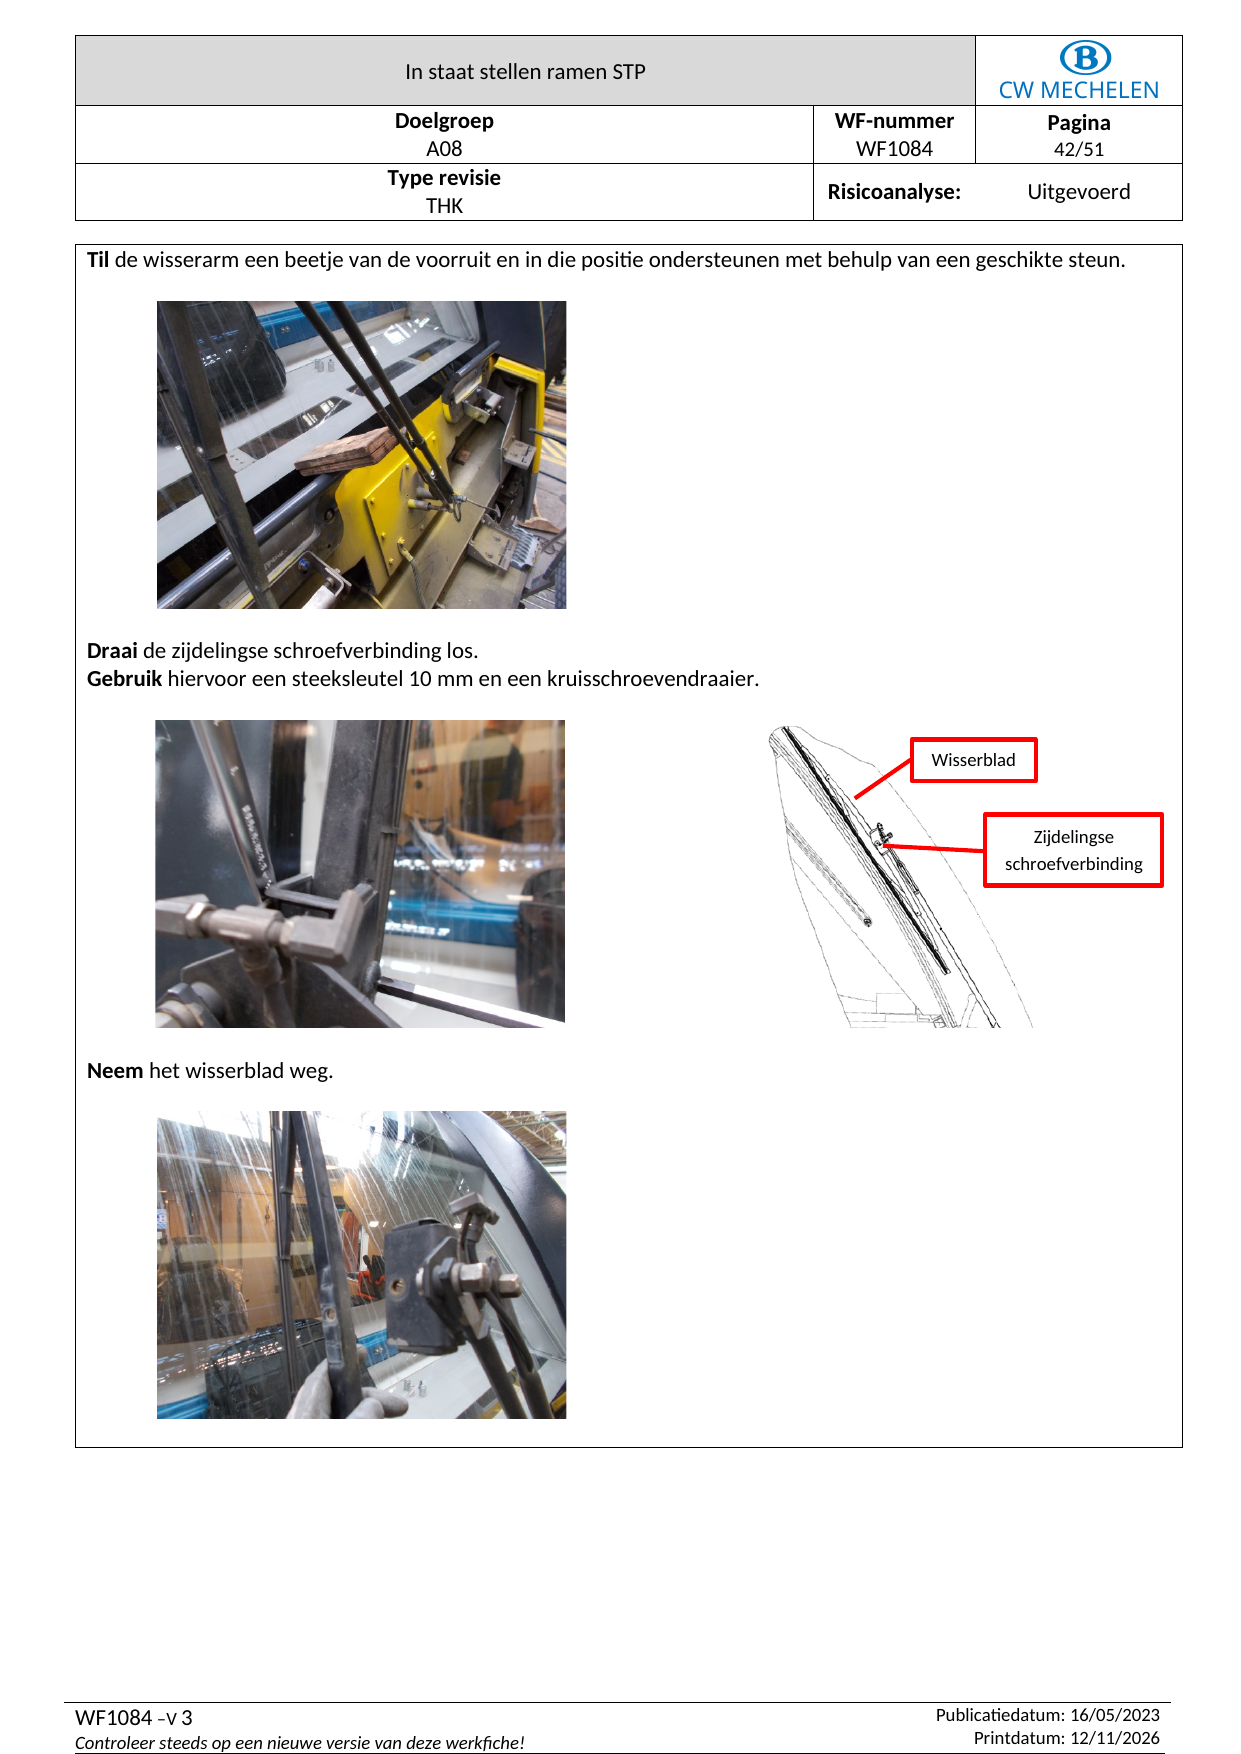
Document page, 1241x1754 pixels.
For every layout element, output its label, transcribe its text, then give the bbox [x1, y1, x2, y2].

picture [1060, 40, 1112, 75]
picture [157, 301, 567, 609]
picture [157, 1111, 567, 1419]
picture [155, 720, 565, 1028]
picture [987, 817, 1038, 883]
picture [767, 720, 1038, 1028]
table_header Til de wisserarm een beetje van de voorruit en in die positie ondersteunen met behulp van een geschikte steun. [76, 245, 1182, 637]
table_cell Draai de zijdelingse schroefverbinding los. Gebruik hiervoor een steeksleutel 10 mm en een kruisschroevendraaier. [76, 637, 1182, 1056]
table_cell Neem het wisserblad weg. [76, 1056, 1182, 1447]
picture [914, 742, 1034, 779]
